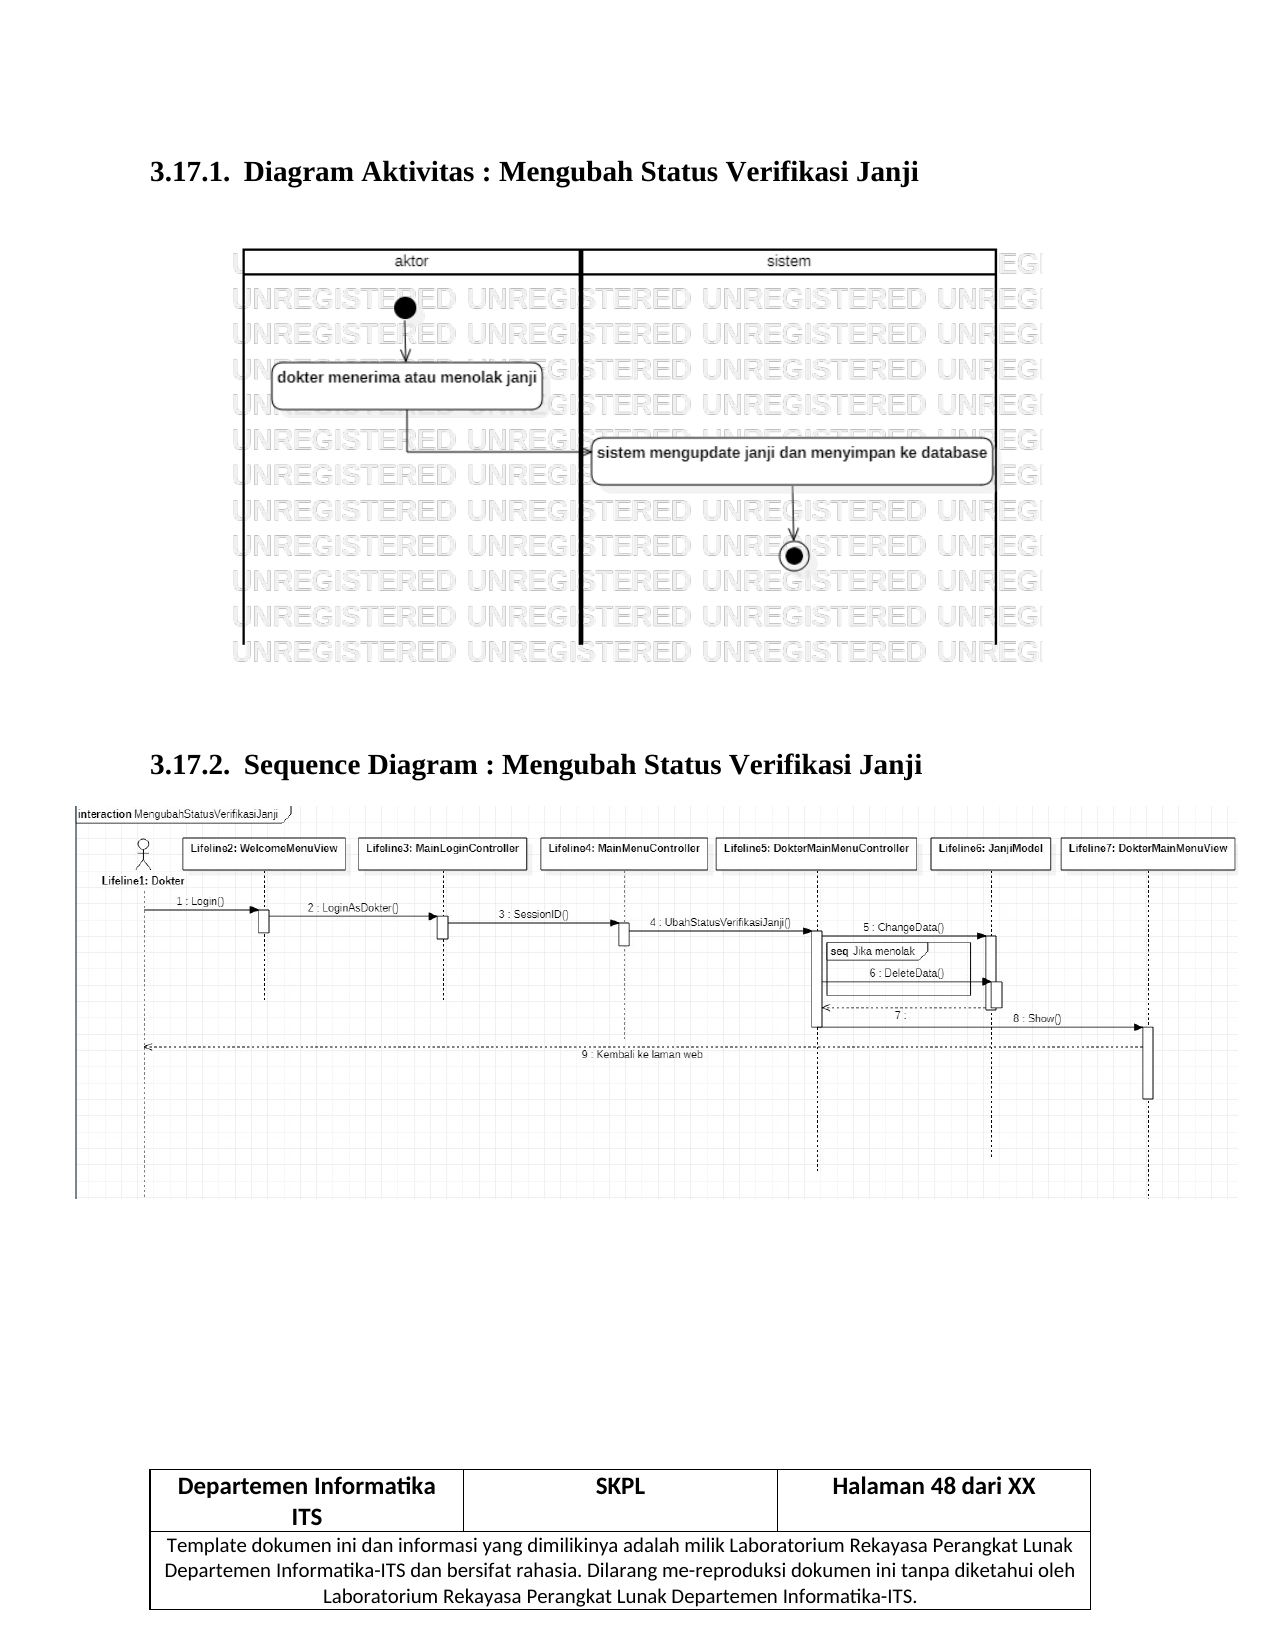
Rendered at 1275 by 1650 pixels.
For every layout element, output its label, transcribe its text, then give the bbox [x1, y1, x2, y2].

picture [75, 806, 1238, 1199]
subtitle Sequence Diagram : Mengubah Status Verifikasi Janji [150, 747, 1125, 781]
subtitle Diagram Aktivitas : Mengubah Status Verifikasi Janji [150, 154, 1125, 188]
picture [232, 238, 1043, 692]
